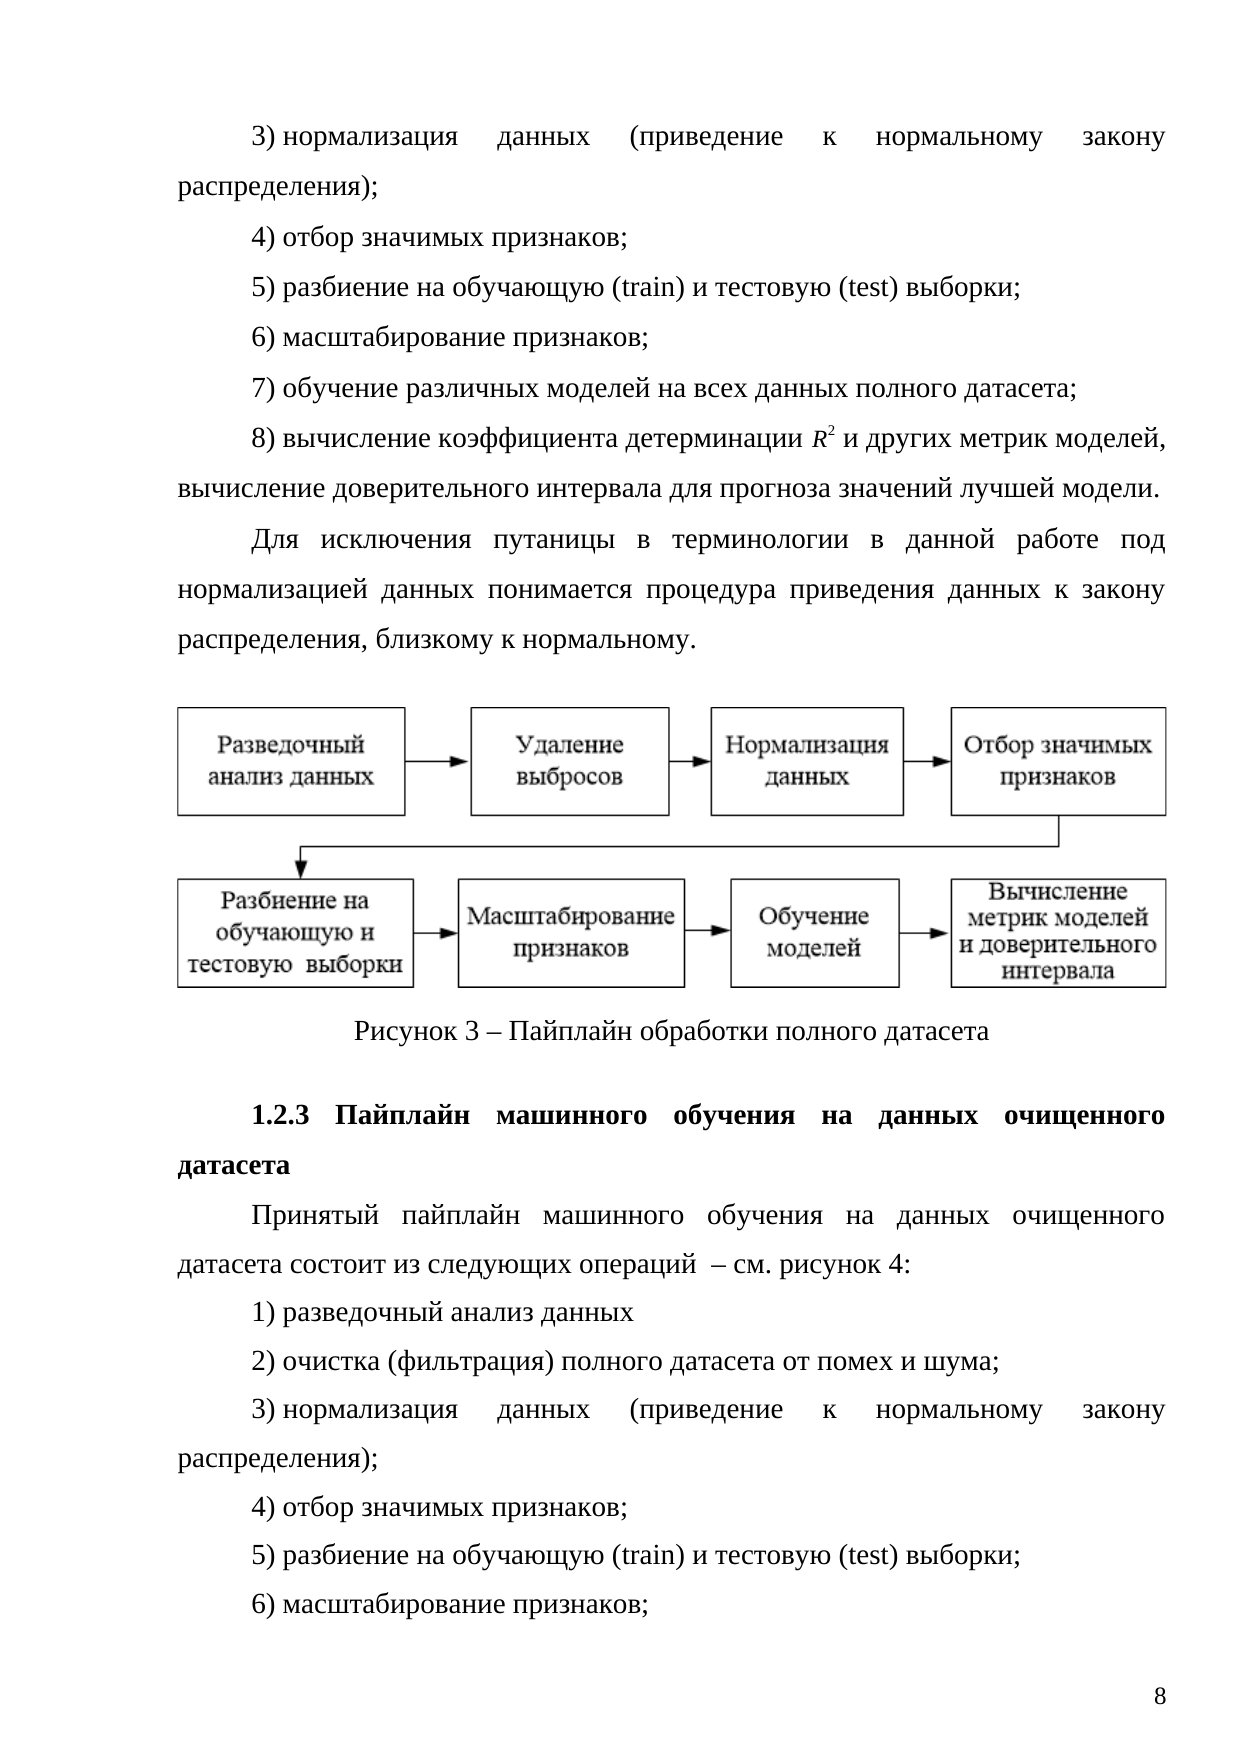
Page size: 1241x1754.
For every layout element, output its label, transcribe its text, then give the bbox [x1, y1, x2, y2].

text Принятый пайплайн машинного обучения на данных очищенного датасета состоит из следующих операций – см. рисунок 4: [177, 1197, 1166, 1279]
text Для исключения путаницы в терминологии в данной работе под нормализацией данных понимается процедура приведения данных к закону распределения, близкому к нормальному. [177, 521, 1166, 655]
text 7) обучение различных моделей на всех данных полного датасета; [177, 370, 1166, 403]
text 1) разведочный анализ данных [177, 1294, 1166, 1328]
text 5) разбиение на обучающую (train) и тестовую (test) выборки; [177, 1537, 1166, 1571]
text 5) разбиение на обучающую (train) и тестовую (test) выборки; [177, 269, 1166, 303]
text 8) вычисление коэффициента детерминации и других метрик моделей, вычисление доверительного интервала для прогноза значений лучшей модели. [177, 420, 1166, 504]
text 2) очистка (фильтрация) полного датасета от помех и шума; [177, 1343, 1166, 1377]
text 1.2.3 Пайплайн машинного обучения на данных очищенного датасета [177, 1097, 1166, 1181]
text 6) масштабирование признаков; [177, 1586, 1166, 1619]
picture [177, 707, 1167, 988]
text Рисунок 3 – Пайплайн обработки полного датасета [177, 1013, 1166, 1047]
text 3) нормализация данных (приведение к нормальному закону распределения); [177, 1392, 1166, 1474]
text 6) масштабирование признаков; [177, 319, 1166, 353]
text 4) отбор значимых признаков; [177, 219, 1166, 252]
text 4) отбор значимых признаков; [177, 1489, 1166, 1522]
text 3) нормализация данных (приведение к нормальному закону распределения); [177, 118, 1166, 202]
